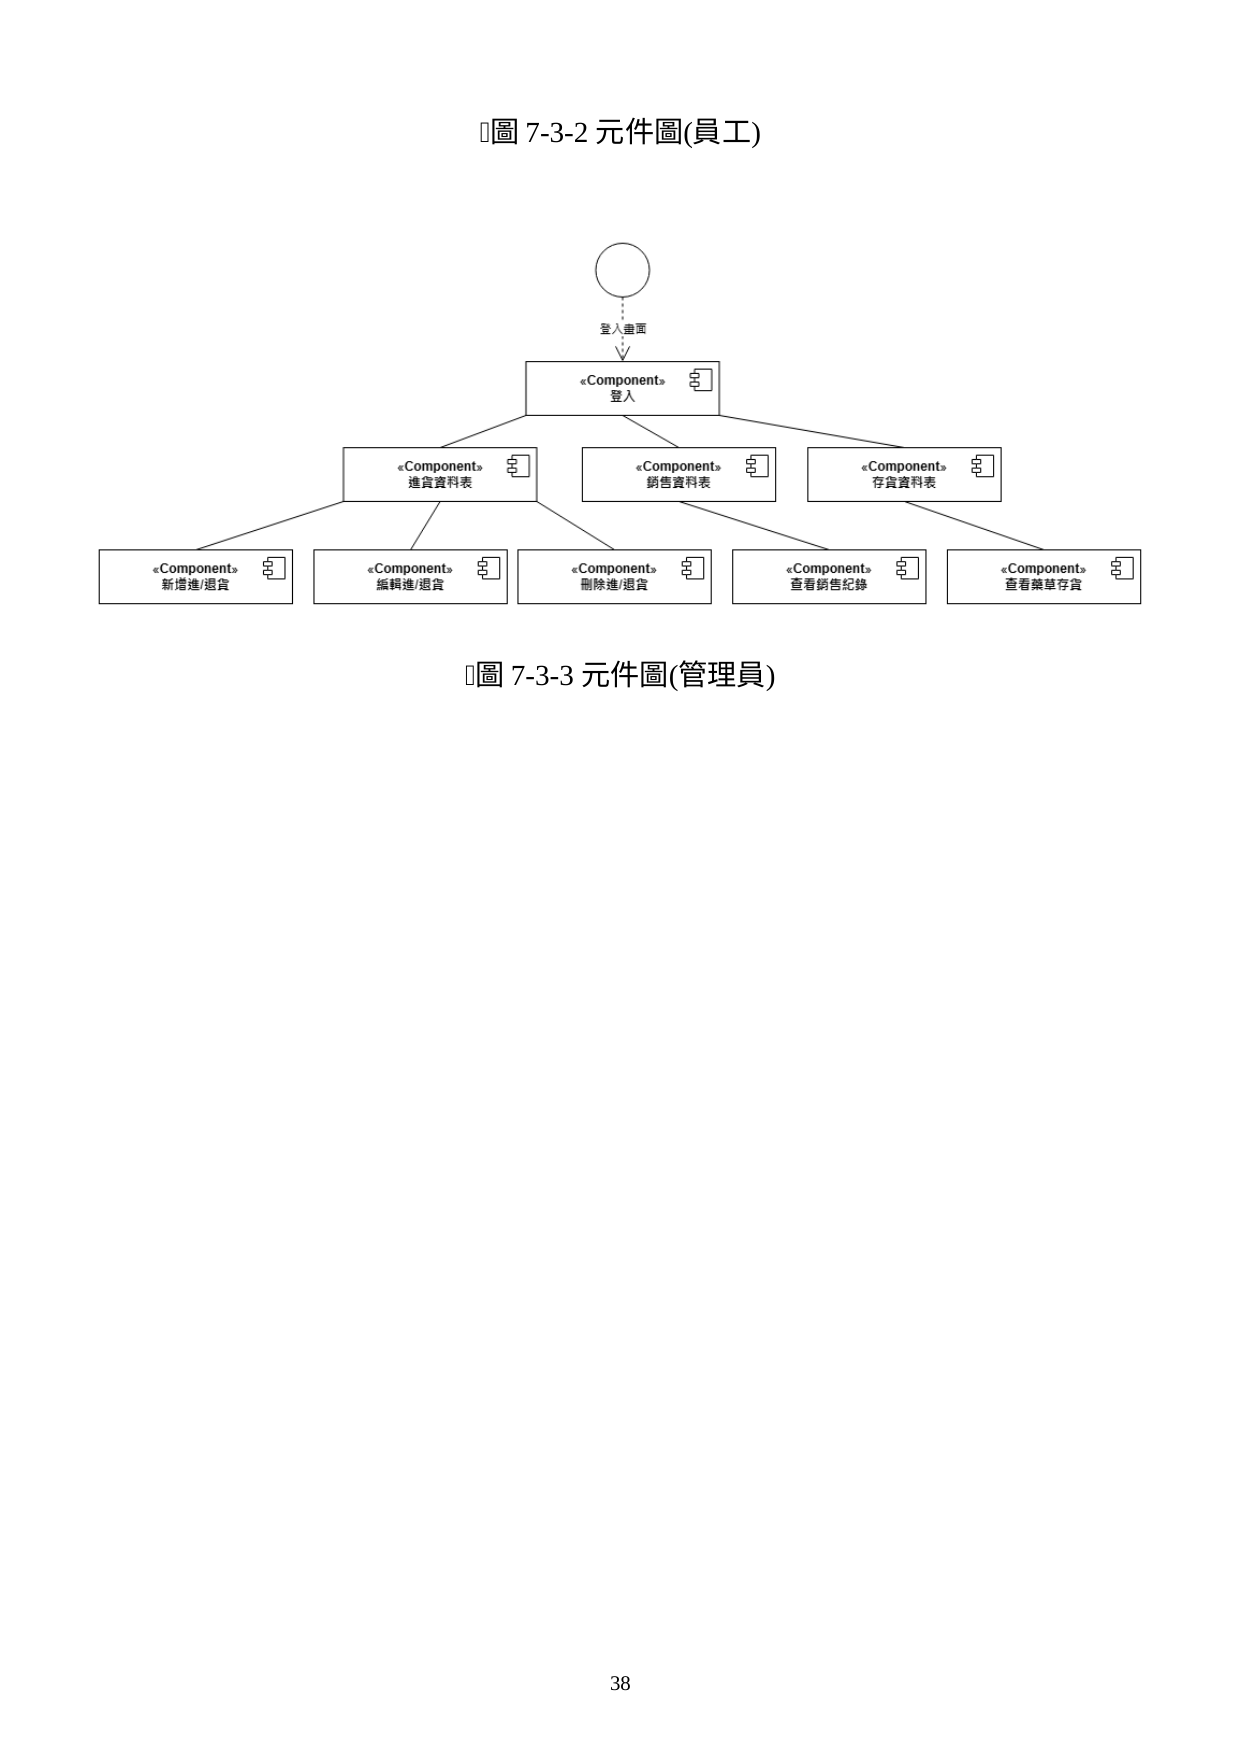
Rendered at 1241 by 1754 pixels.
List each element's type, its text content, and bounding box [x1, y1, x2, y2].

text 圖7-3-3 元件圖(管理員) [89, 650, 1152, 695]
picture [88, 232, 1152, 615]
text 圖7-3-2 元件圖(員工) [89, 107, 1152, 152]
